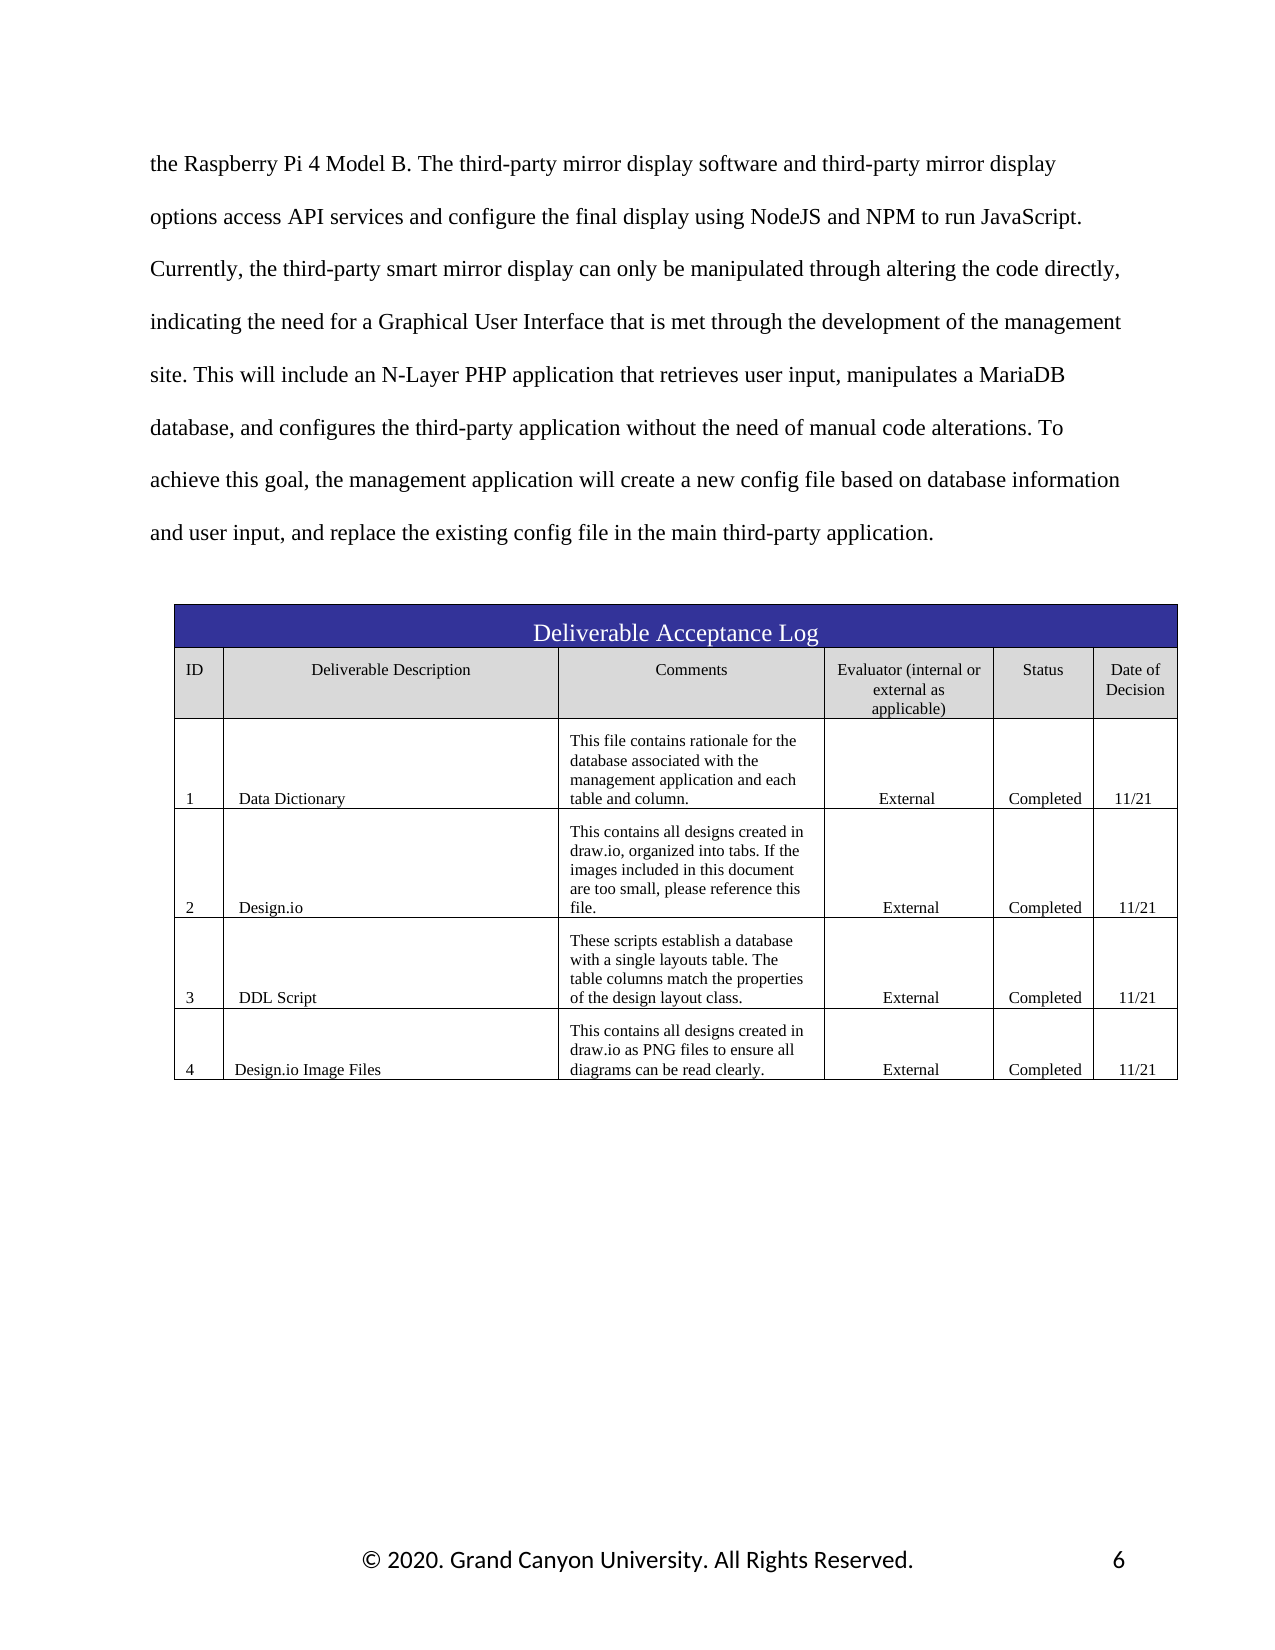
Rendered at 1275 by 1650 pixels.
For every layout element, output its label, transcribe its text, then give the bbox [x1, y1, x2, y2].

table_cell 11/21 [1094, 918, 1177, 1007]
table_cell 2 [175, 809, 223, 917]
table_cell External [825, 719, 993, 808]
table_cell Completed [994, 809, 1093, 917]
table_cell Comments [559, 648, 824, 718]
table_cell 4 [175, 1009, 223, 1078]
table_cell 11/21 [1094, 809, 1177, 917]
table_cell ID [175, 648, 223, 718]
table_cell 3 [175, 918, 223, 1007]
table_cell Data Dictionary [224, 719, 558, 808]
table_cell Deliverable Description [224, 648, 558, 718]
table_cell DDL Script [224, 918, 558, 1007]
table_cell Completed [994, 1009, 1093, 1078]
table_header Deliverable Acceptance Log [175, 605, 1177, 647]
table_cell This file contains rationale for the database associated with the management application and each table and column. [559, 719, 824, 808]
table_cell 11/21 [1094, 719, 1177, 808]
table_cell Status [994, 648, 1093, 718]
table_cell This contains all designs created in draw.io, organized into tabs. If the images included in this document are too small, please reference this file. [559, 809, 824, 917]
table_cell Completed [994, 719, 1093, 808]
table_cell 11/21 [1094, 1009, 1177, 1078]
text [150, 150, 1125, 545]
table_cell This contains all designs created in draw.io as PNG files to ensure all diagrams can be read clearly. [559, 1009, 824, 1078]
table_cell External [825, 918, 993, 1007]
table_cell Evaluator (internal or external as applicable) [825, 648, 993, 718]
table_cell 1 [175, 719, 223, 808]
table_cell External [825, 1009, 993, 1078]
table_cell Completed [994, 918, 1093, 1007]
table_cell Date of Decision [1094, 648, 1177, 718]
table_cell Design.io [224, 809, 558, 917]
table_cell Design.io Image Files [224, 1009, 558, 1078]
table_cell These scripts establish a database with a single layouts table. The table columns match the properties of the design layout class. [559, 918, 824, 1007]
table_cell External [825, 809, 993, 917]
